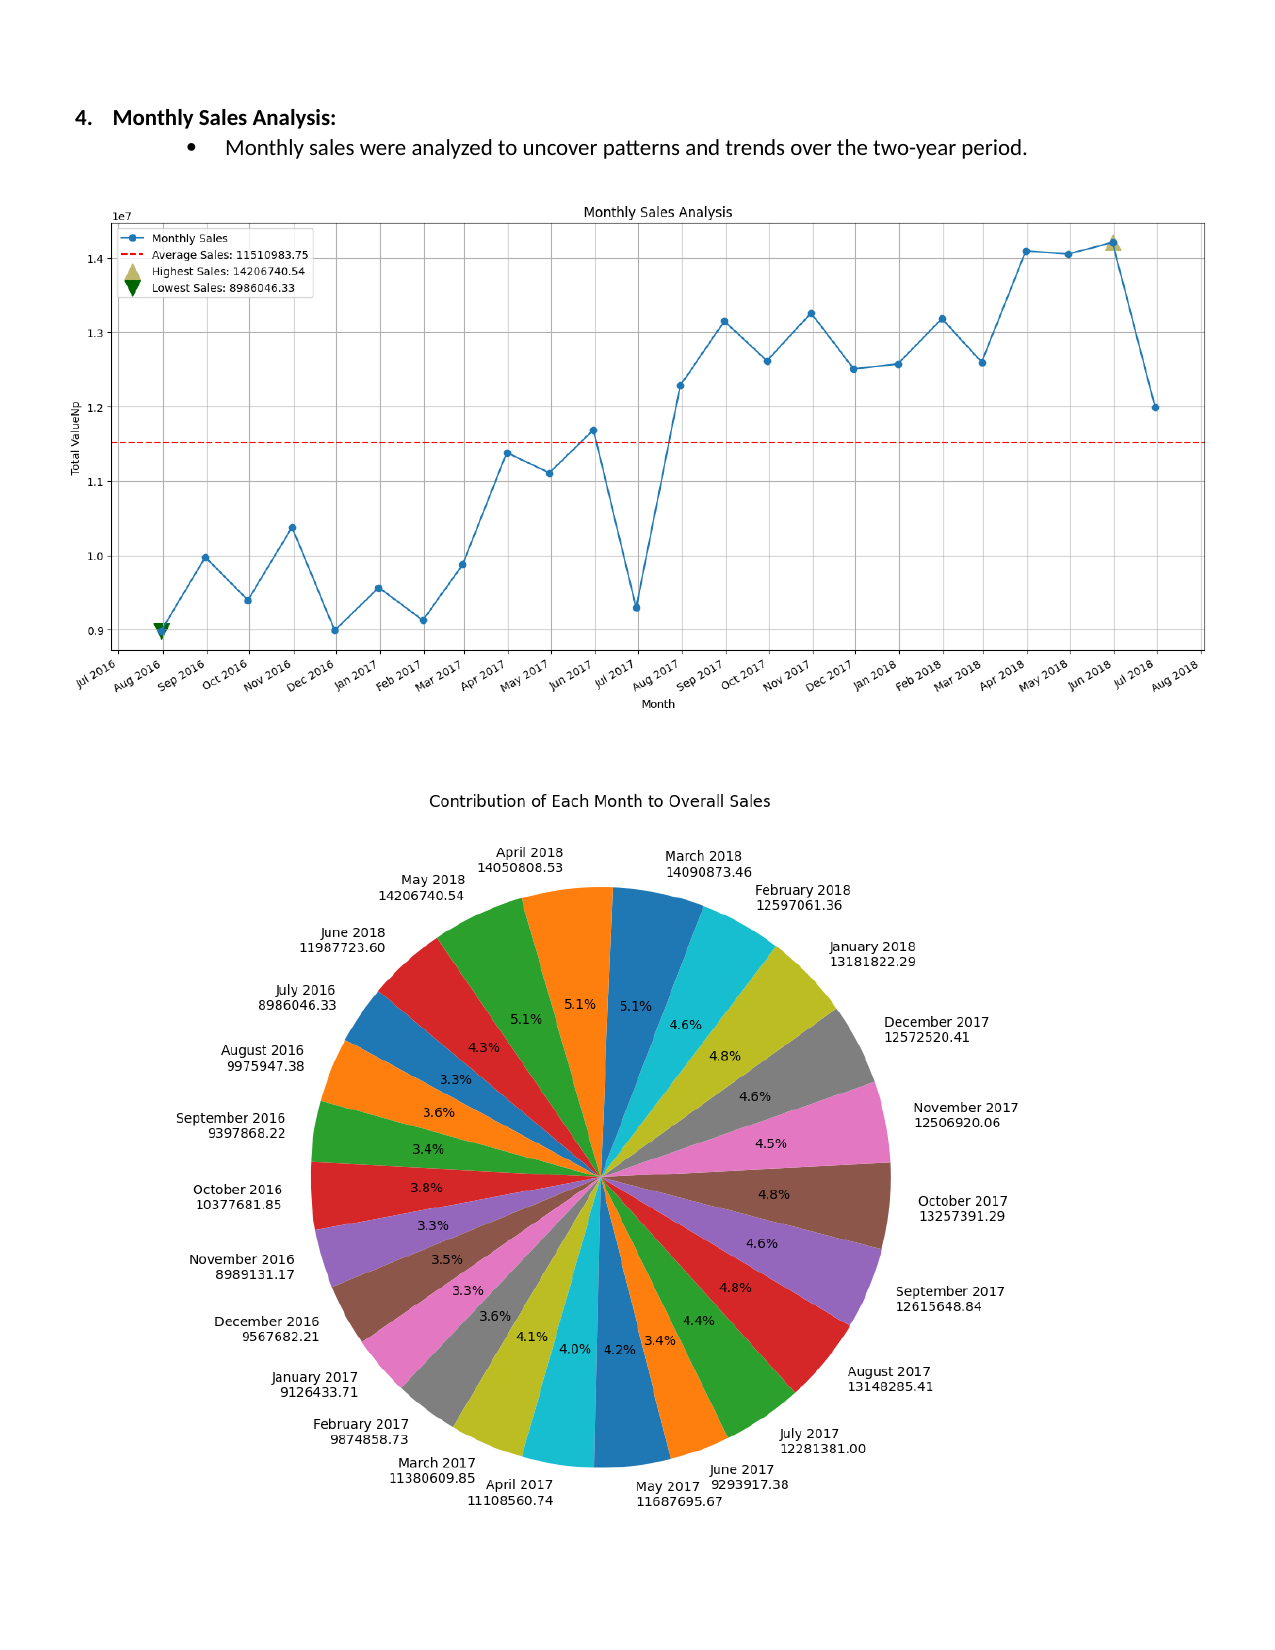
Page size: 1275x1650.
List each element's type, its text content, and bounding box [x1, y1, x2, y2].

list Monthly Sales Analysis: [75, 103, 1200, 131]
picture [63, 198, 1212, 717]
picture [166, 785, 1028, 1549]
list Monthly sales were analyzed to uncover patterns and trends over the two-year period. [187, 133, 1200, 161]
